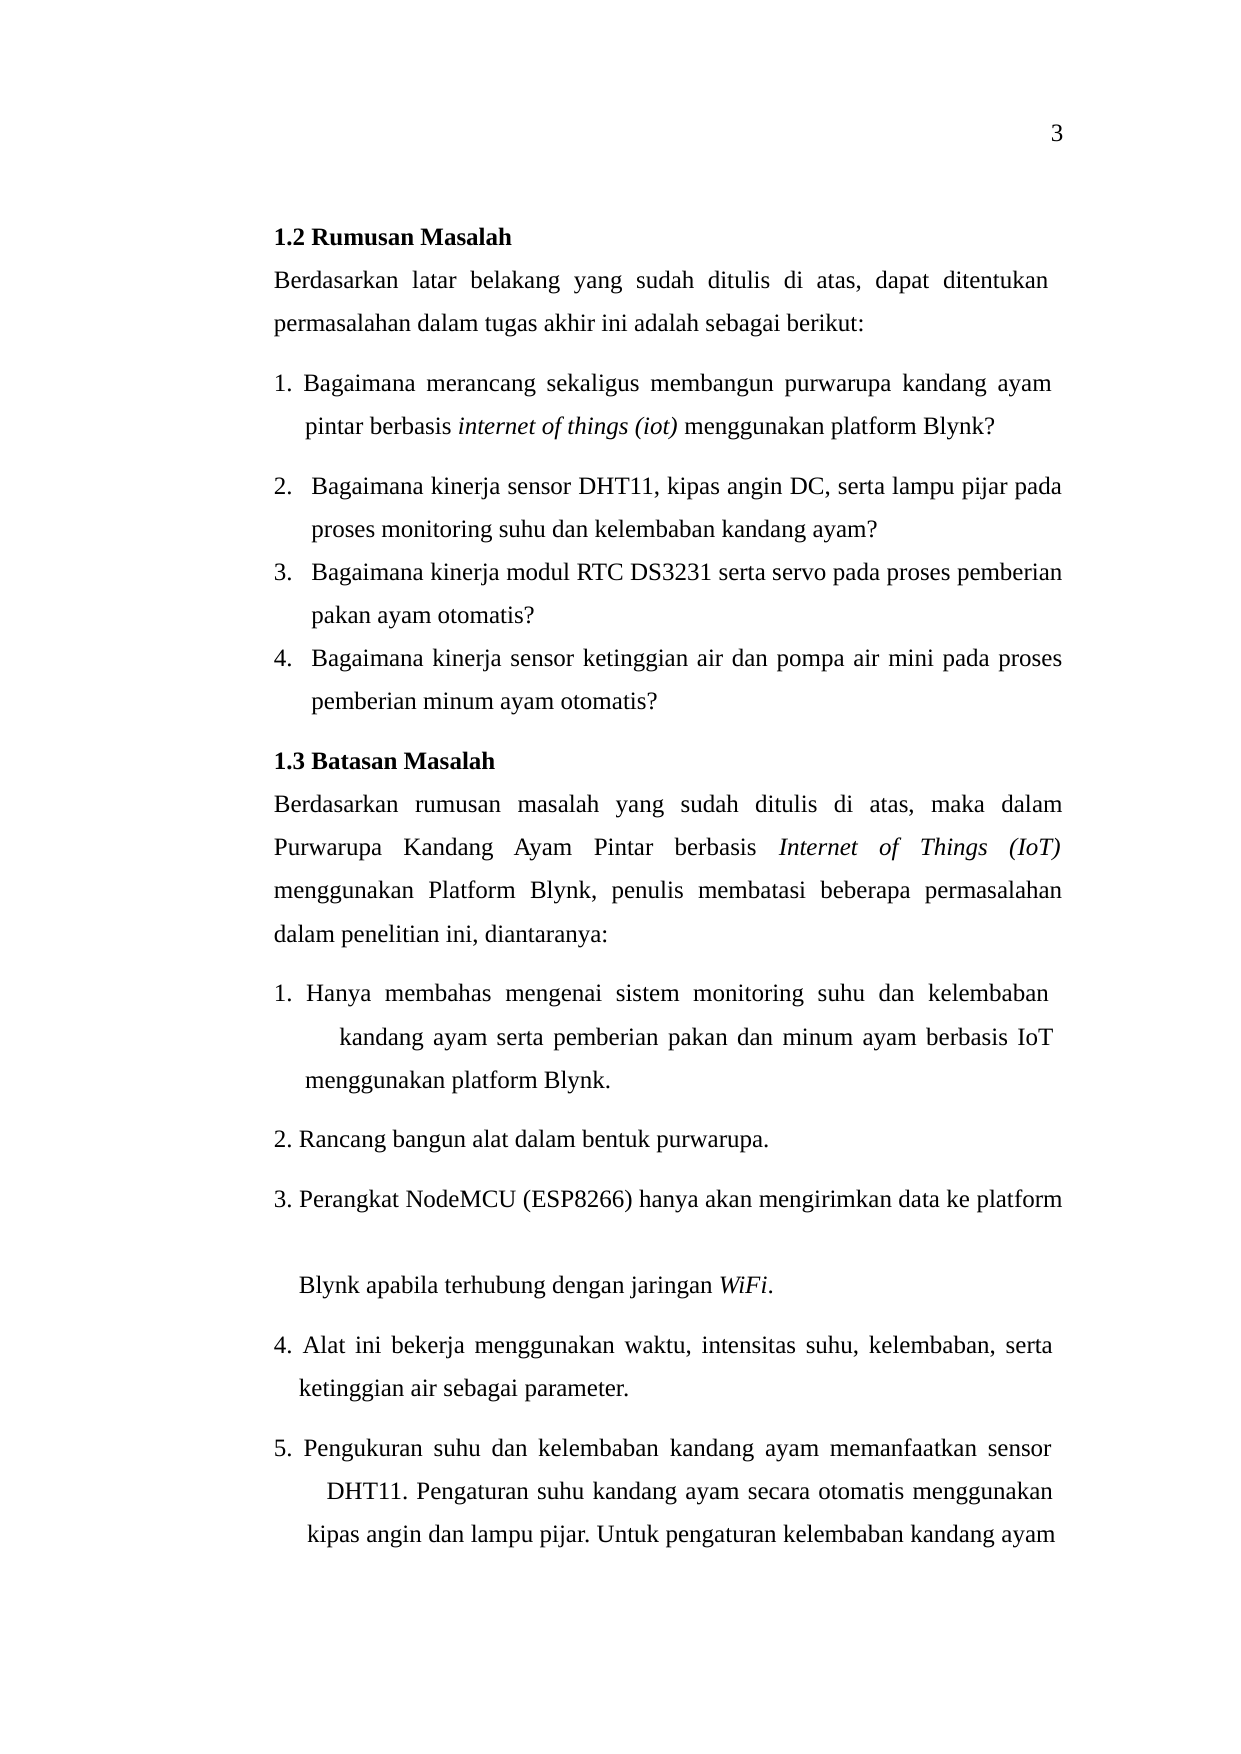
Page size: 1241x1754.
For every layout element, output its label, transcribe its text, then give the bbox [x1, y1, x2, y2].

subtitle Batasan Masalah [274, 746, 1063, 775]
text 3. Perangkat NodeMCU (ESP8266) hanya akan mengirimkan data ke platform Blynk apabila terhubung dengan jaringan WiFi. [236, 1184, 1063, 1299]
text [236, 1433, 1063, 1548]
text 1. Hanya membahas mengenai sistem monitoring suhu dan kelembaban kandang ayam serta pemberian pakan dan minum ayam berbasis IoT menggunakan platform Blynk. [236, 978, 1063, 1093]
subtitle Rumusan Masalah [274, 222, 1063, 251]
text Berdasarkan latar belakang yang sudah ditulis di atas, dapat ditentukan permasalahan dalam tugas akhir ini adalah sebagai berikut: [236, 265, 1063, 337]
list Bagaimana kinerja modul RTC DS3231 serta servo pada proses pemberian pakan ayam otomatis? [274, 557, 1063, 629]
text 2. Rancang bangun alat dalam bentuk purwarupa. [236, 1124, 1063, 1153]
text 1. Bagaimana merancang sekaligus membangun purwarupa kandang ayam pintar berbasis internet of things (iot) menggunakan platform Blynk? [236, 368, 1063, 440]
list Bagaimana kinerja sensor DHT11, kipas angin DC, serta lampu pijar pada proses monitoring suhu dan kelembaban kandang ayam? [274, 471, 1063, 543]
text 4. Alat ini bekerja menggunakan waktu, intensitas suhu, kelembaban, serta ketinggian air sebagai parameter. [236, 1330, 1063, 1402]
text Berdasarkan rumusan masalah yang sudah ditulis di atas, maka dalam Purwarupa Kandang Ayam Pintar berbasis Internet of Things (IoT) menggunakan Platform Blynk, penulis membatasi beberapa permasalahan dalam penelitian ini, diantaranya: [274, 789, 1063, 947]
list Bagaimana kinerja sensor ketinggian air dan pompa air mini pada proses pemberian minum ayam otomatis? [274, 643, 1063, 715]
